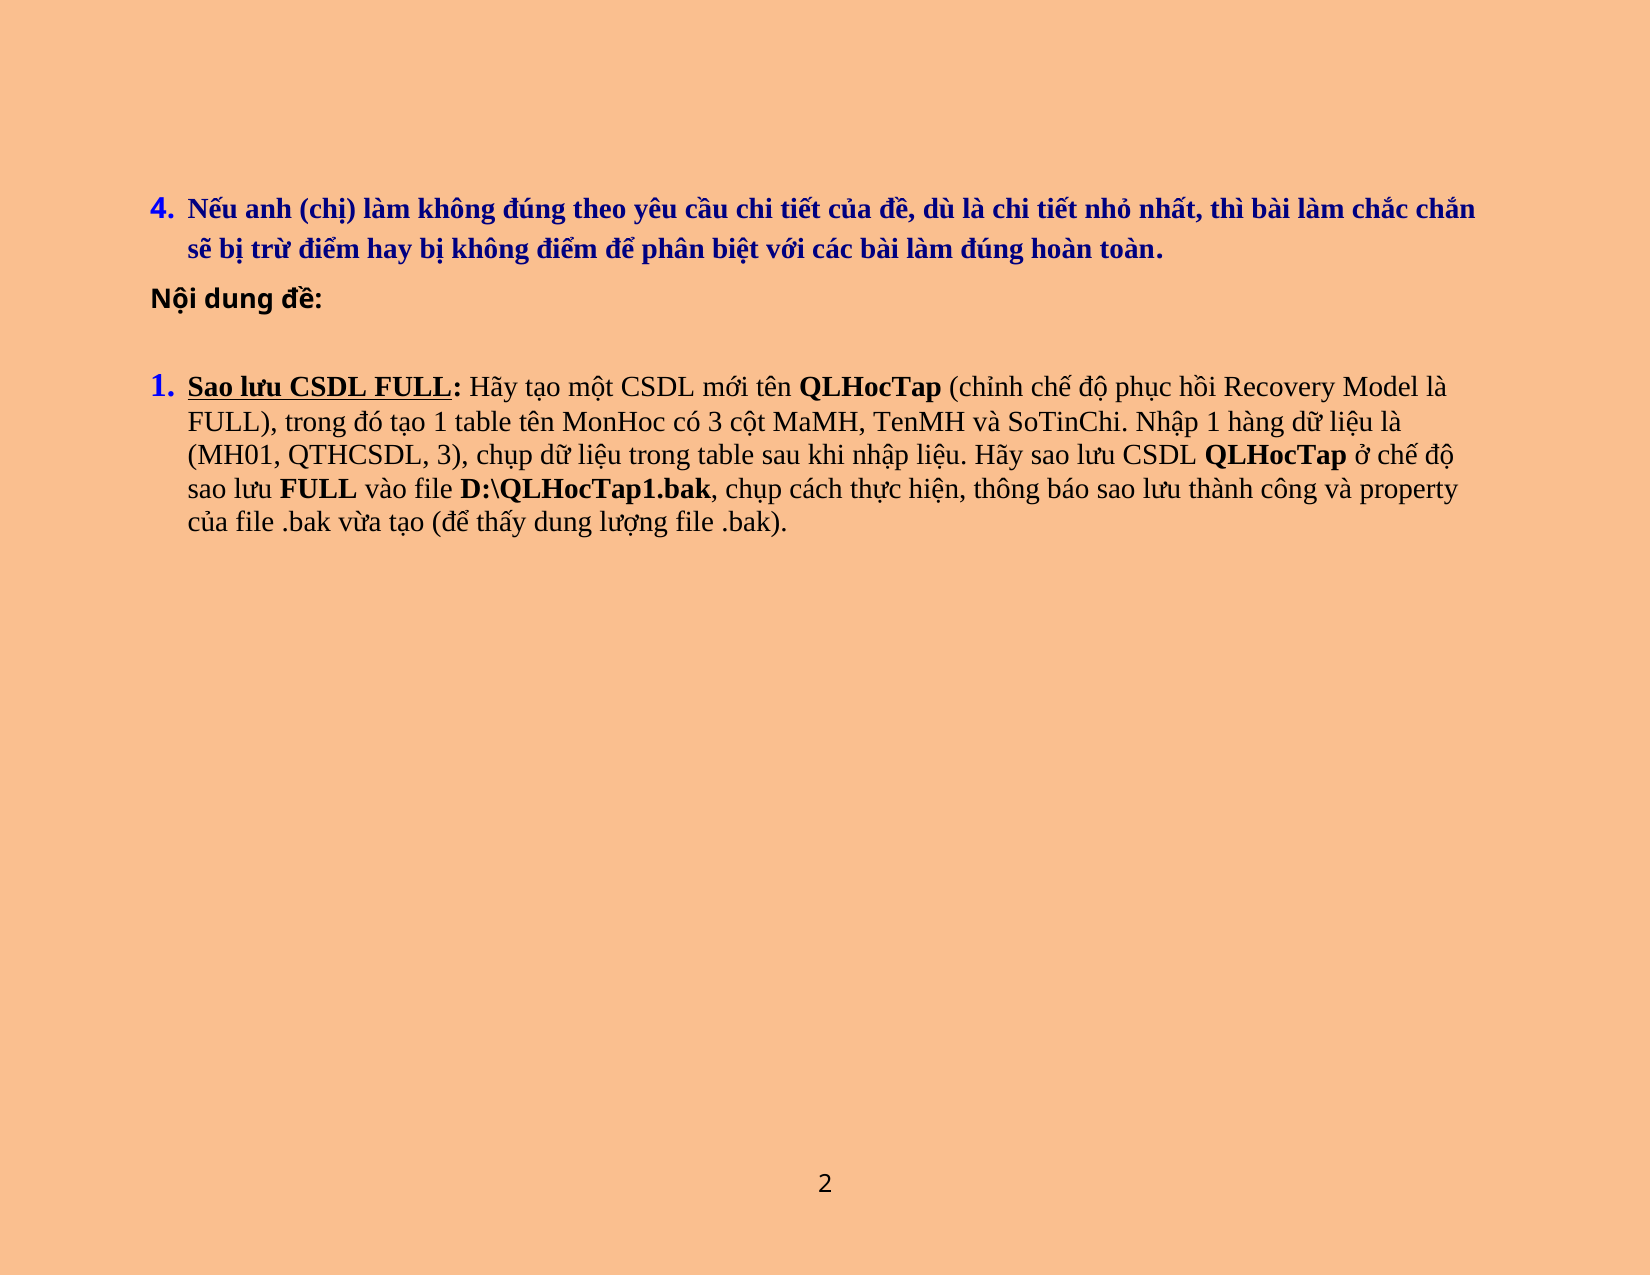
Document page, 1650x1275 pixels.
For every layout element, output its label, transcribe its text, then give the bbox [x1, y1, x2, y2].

text Nội dung đề: [150, 279, 1500, 316]
list Nếu anh (chị) làm không đúng theo yêu cầu chi tiết của đề, dù là chi tiết nhỏ nhất, thì bài làm chắc chắn sẽ bị trừ điểm hay bị không điểm để phân biệt với các bài làm đúng hoàn toàn. [150, 187, 1500, 267]
list Sao lưu CSDL FULL: Hãy tạo một CSDL mới tên QLHocTap (chỉnh chế độ phục hồi Recovery Model là FULL), trong đó tạo 1 table tên MonHoc có 3 cột MaMH, TenMH và SoTinChi. Nhập 1 hàng dữ liệu là (MH01, QTHCSDL, 3), chụp dữ liệu trong table sau khi nhập liệu. Hãy sao lưu CSDL QLHocTap ở chế độ sao lưu FULL vào file D:\QLHocTap1.bak, chụp cách thực hiện, thông báo sao lưu thành công và property của file .bak vừa tạo (để thấy dung lượng file .bak). [150, 366, 1500, 538]
